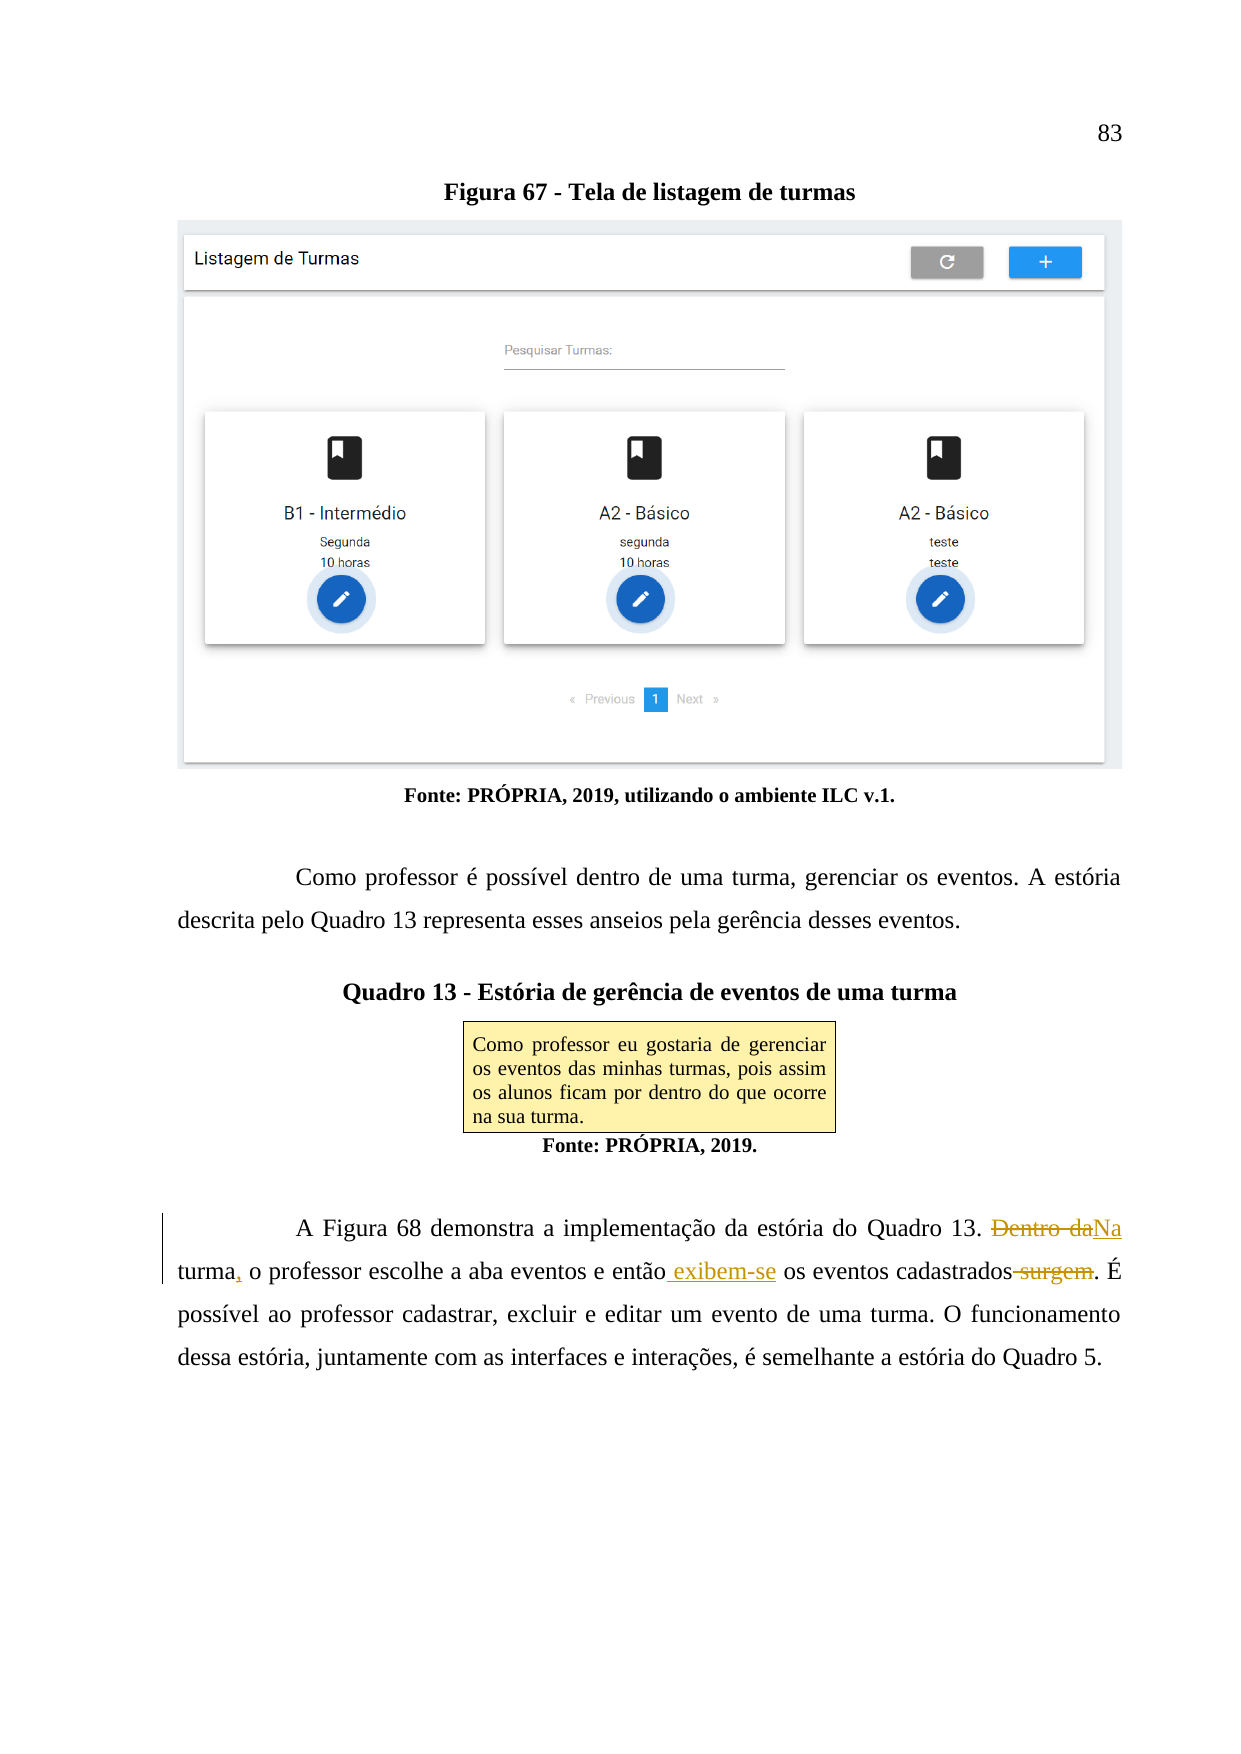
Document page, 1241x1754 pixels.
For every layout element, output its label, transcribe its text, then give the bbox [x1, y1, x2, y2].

text Quadro 13 - Estória de gerência de eventos de uma turma [177, 977, 1122, 1006]
text Fonte: PRÓPRIA, 2019, utilizando o ambiente ILC v.1. [177, 783, 1122, 807]
text Fonte: PRÓPRIA, 2019. [177, 1133, 1122, 1157]
picture [177, 220, 1123, 769]
text A Figura 69 demonstra a implementação da estória do Quadro 13. turma o professor escolhe a aba eventos e então os eventos cadastrados. É possível ao professor cadastrar, excluir e editar um evento de uma turma. O funcionamento dessa estória, juntamente com as interfaces e interações, é semelhante a estória do Quadro 5. [177, 1213, 1122, 1371]
text Como professor eu gostaria de gerenciar os eventos das minhas turmas, pois assim os alunos ficam por dentro do que ocorre na sua turma. [464, 1022, 835, 1132]
text Como professor é possível dentro de uma turma, gerenciar os eventos. A estória descrita pelo Quadro 13 representa esses anseios pela gerência desses eventos. [177, 862, 1122, 934]
